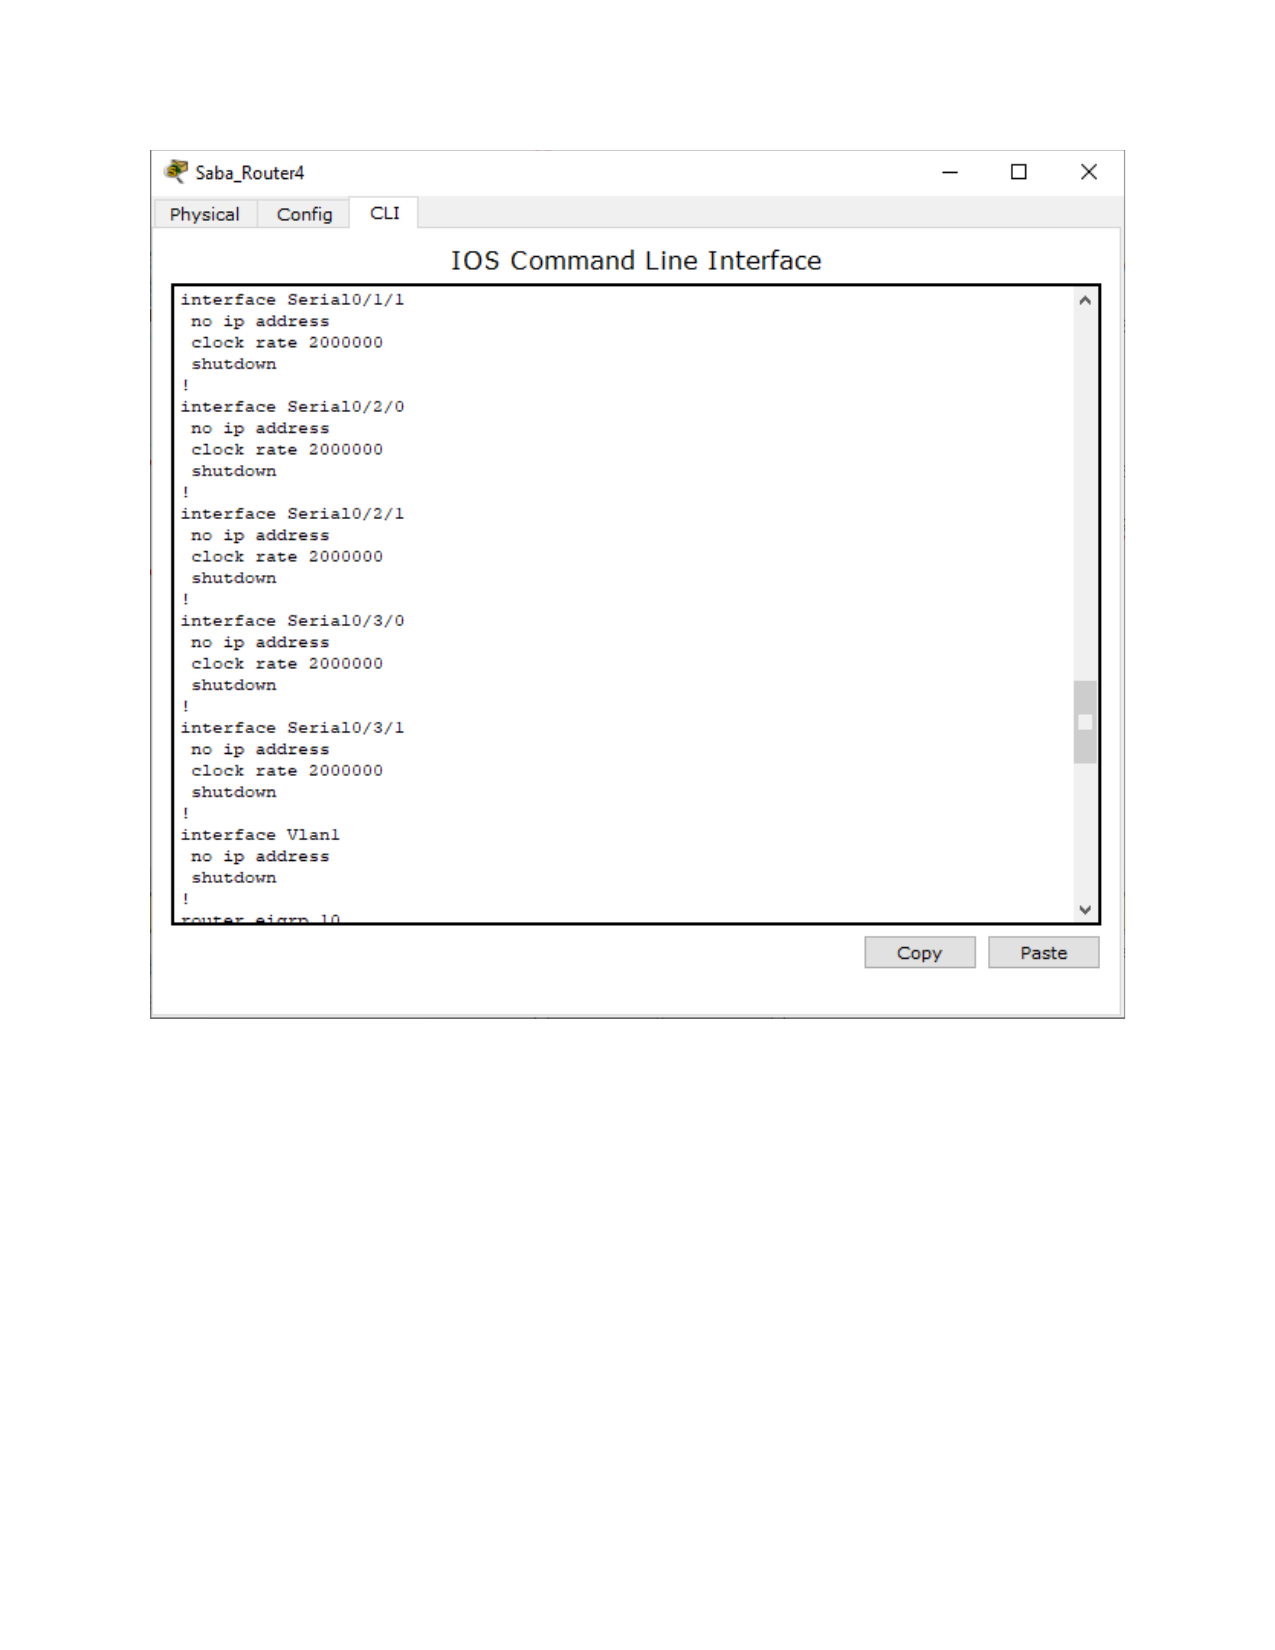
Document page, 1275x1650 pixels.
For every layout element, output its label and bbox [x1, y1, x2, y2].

picture [150, 150, 1125, 1019]
